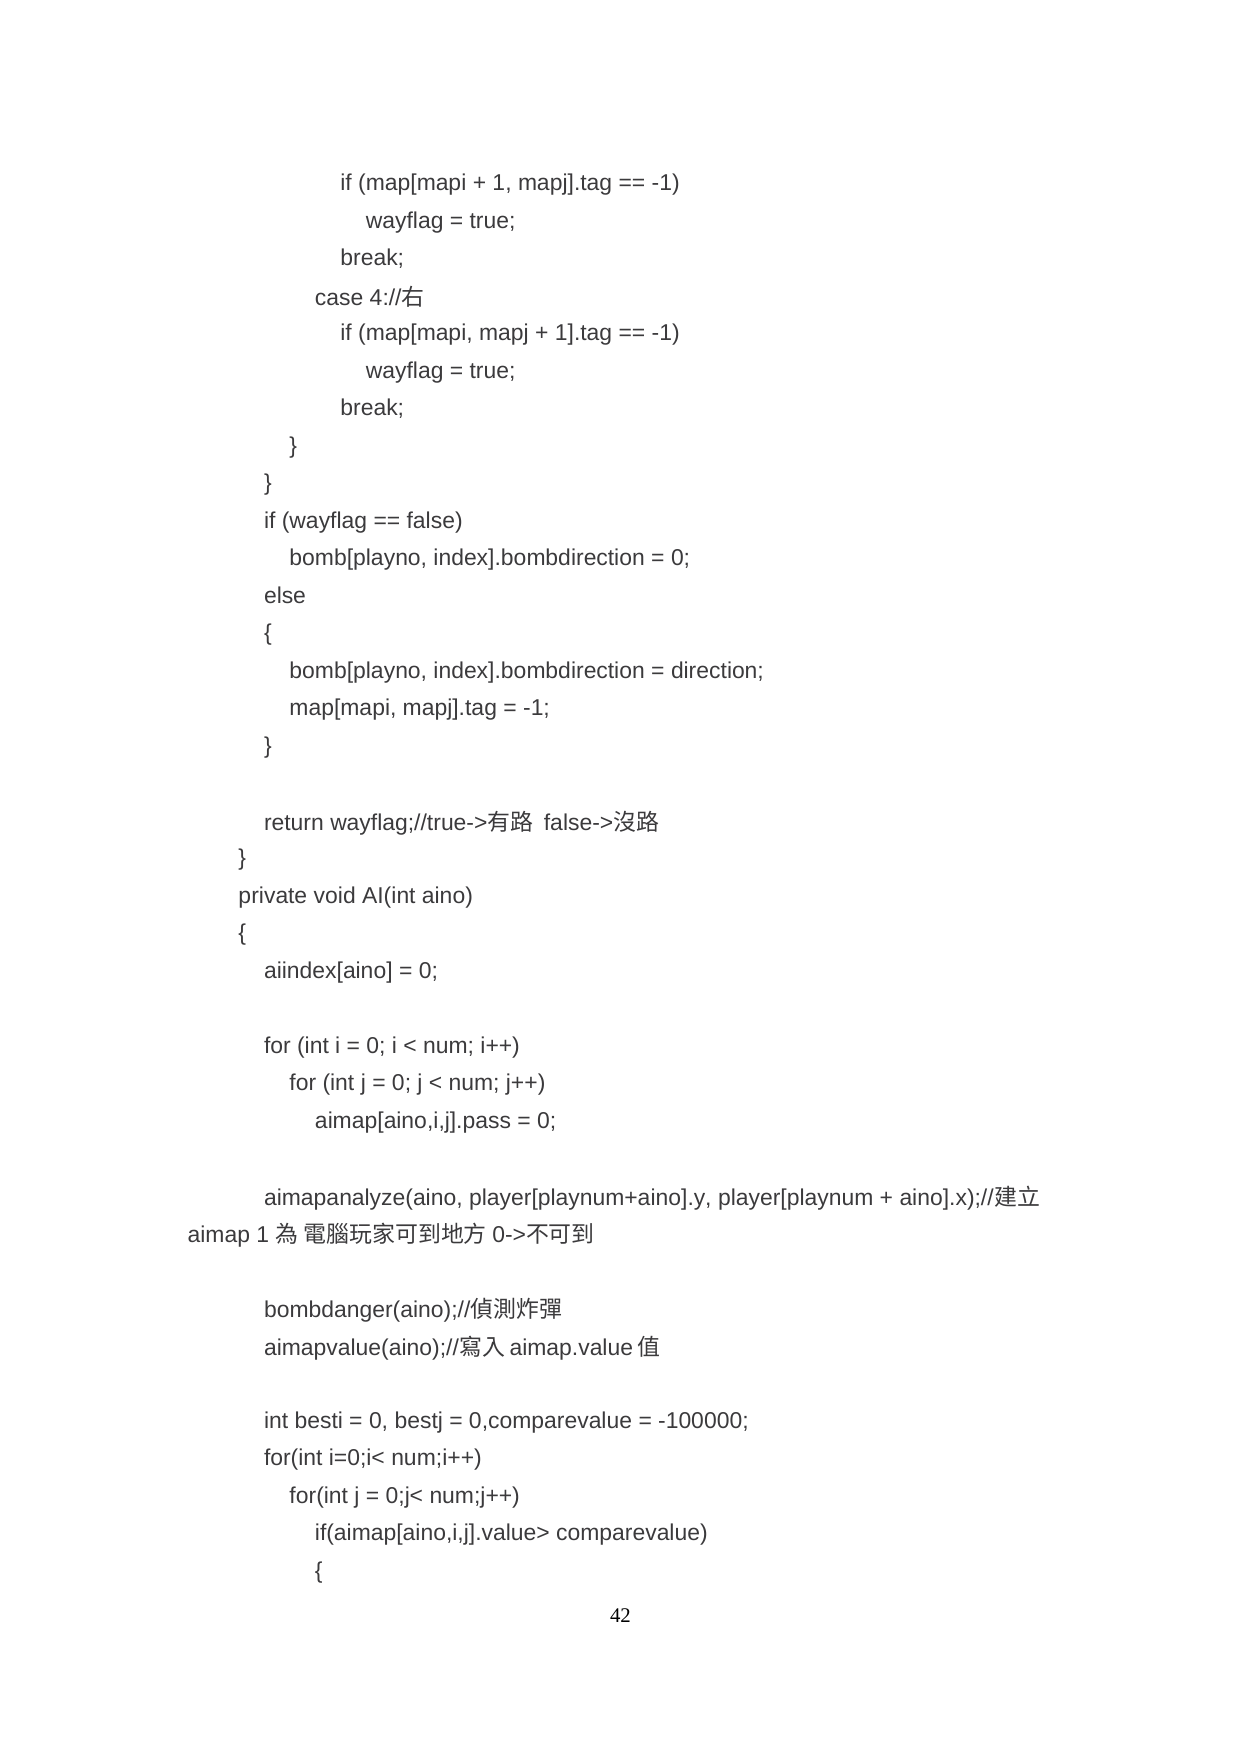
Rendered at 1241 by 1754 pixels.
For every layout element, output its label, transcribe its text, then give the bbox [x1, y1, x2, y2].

text else [187, 576, 1053, 614]
text { [187, 1551, 1053, 1589]
text if (map[mapi + 1, mapj].tag == -1) [187, 164, 1053, 201]
text for (int i = 0; i < num; i++) [187, 1026, 1053, 1064]
text if (wayflag == false) [187, 501, 1053, 539]
text wayflag = true; [187, 351, 1053, 389]
text if (map[mapi, mapj + 1].tag == -1) [187, 314, 1053, 351]
text aiindex[aino] = 0; [187, 951, 1053, 989]
text wayflag = true; [187, 201, 1053, 239]
text break; [187, 239, 1053, 276]
text int besti = 0, bestj = 0,comparevalue = -100000; [187, 1401, 1053, 1439]
text aimap[aino,i,j].pass = 0; [187, 1101, 1053, 1139]
text } [187, 426, 1053, 464]
text for (int j = 0; j < num; j++) [187, 1064, 1053, 1101]
text map[mapi, mapj].tag = -1; [187, 689, 1053, 726]
text bomb[playno, index].bombdirection = direction; [187, 651, 1053, 689]
text case 4://右 [187, 276, 1053, 314]
text return wayflag;//true->有路 false->沒路 [187, 801, 1053, 839]
text } [187, 839, 1053, 876]
text aimapvalue(aino);//寫入aimap.value值 [187, 1326, 1053, 1364]
text if(aimap[aino,i,j].value> comparevalue) [187, 1514, 1053, 1551]
text } [187, 726, 1053, 764]
text break; [187, 389, 1053, 426]
text private void AI(int aino) [187, 876, 1053, 914]
text for(int j = 0;j< num;j++) [187, 1476, 1053, 1514]
text bomb[playno, index].bombdirection = 0; [187, 539, 1053, 576]
text { [187, 914, 1053, 951]
text aimapanalyze(aino, player[playnum+aino].y, player[playnum + aino].x);//建立aimap 1 為 電腦玩家可到地方 0->不可到 [187, 1176, 1053, 1251]
text { [187, 614, 1053, 651]
text } [187, 464, 1053, 501]
text bombdanger(aino);//偵測炸彈 [187, 1289, 1053, 1326]
text for(int i=0;i< num;i++) [187, 1439, 1053, 1476]
